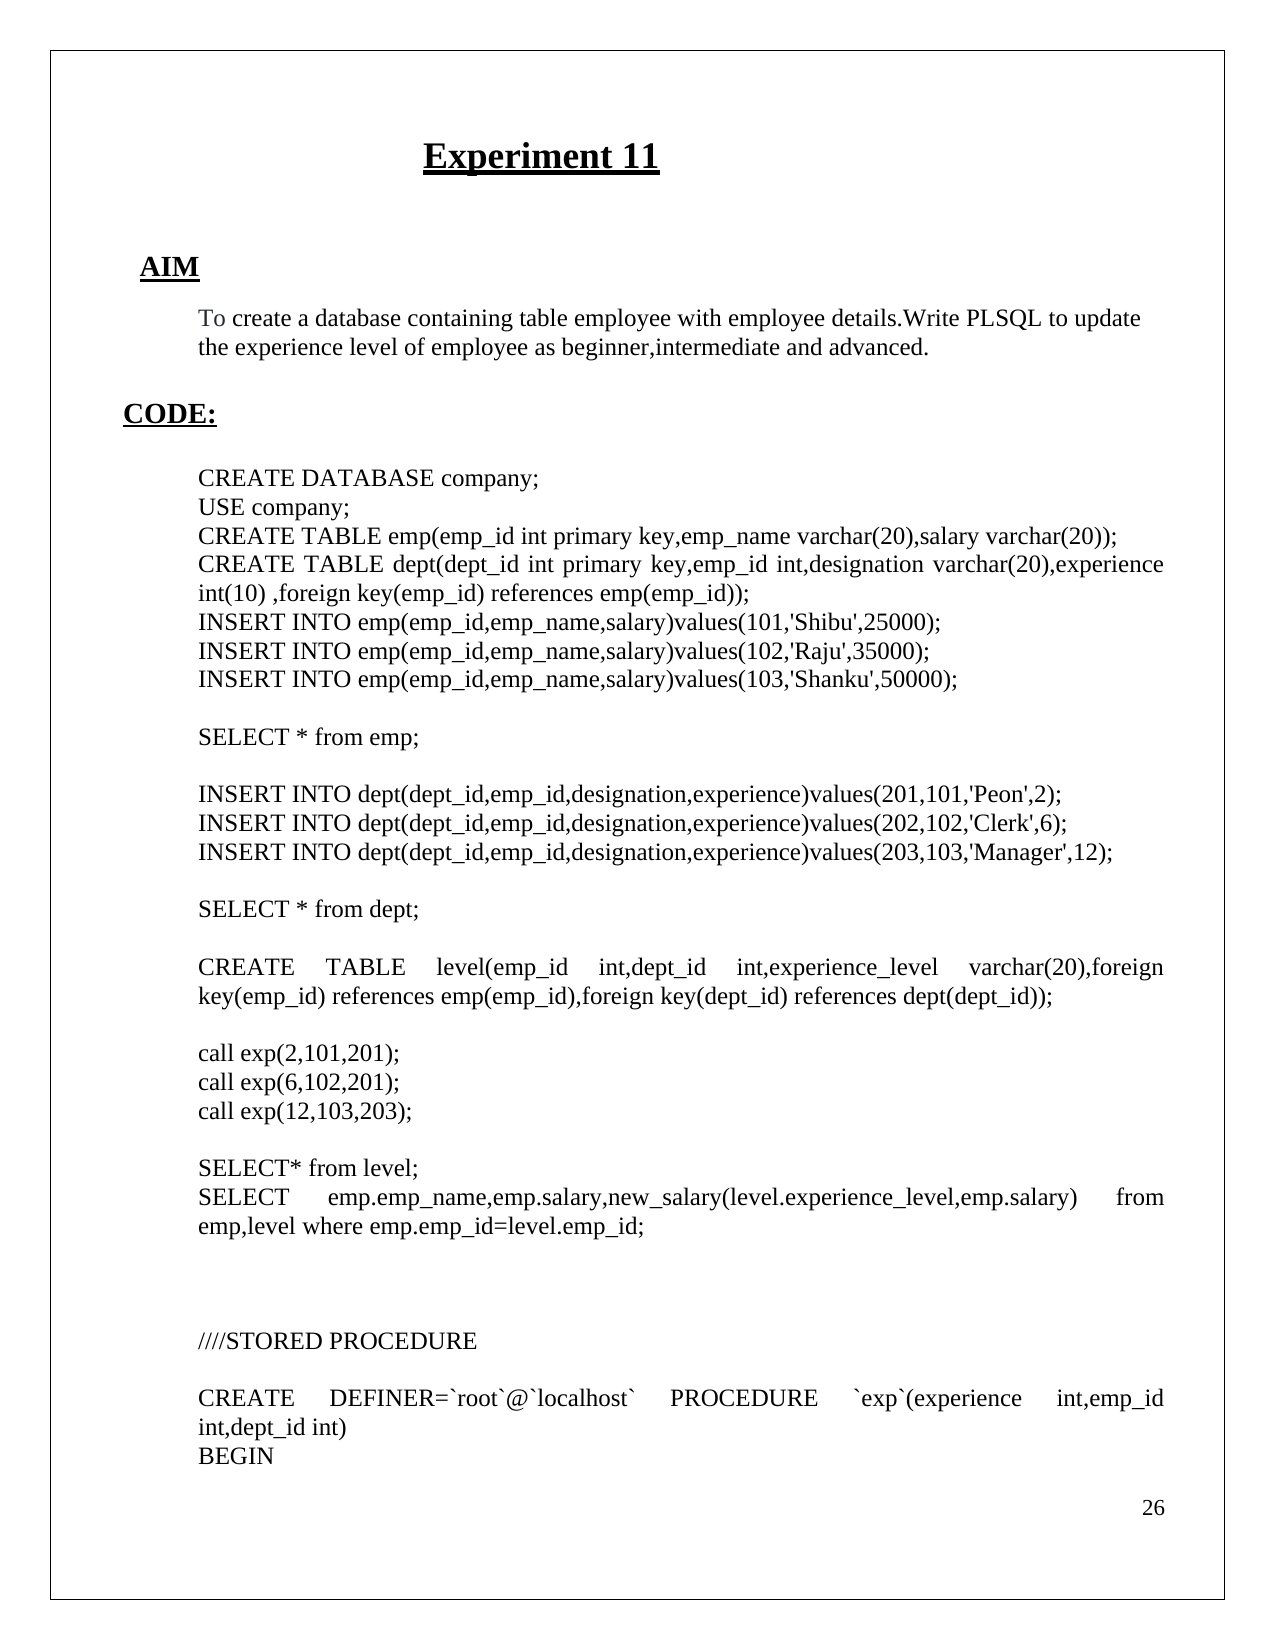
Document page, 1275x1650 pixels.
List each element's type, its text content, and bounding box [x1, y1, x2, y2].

text INSERT INTO dept(dept_id,emp_id,designation,experience)values(203,103,'Manager',12); [198, 837, 1164, 866]
text BEGIN [198, 1441, 1164, 1469]
text ////STORED PROCEDURE [198, 1326, 1164, 1354]
text CREATE DATABASE company; [198, 463, 1164, 492]
text SELECT* from level; [198, 1153, 1164, 1182]
text CREATE DEFINER=`root`@`localhost` PROCEDURE `exp`(experience int,emp_id int,dept_id int) [198, 1383, 1164, 1441]
text INSERT INTO emp(emp_id,emp_name,salary)values(102,'Raju',35000); [198, 636, 1164, 664]
text CODE: [123, 396, 1164, 430]
text SELECT emp.emp_name,emp.salary,new_salary(level.experience_level,emp.salary) from emp,level where emp.emp_id=level.emp_id; [198, 1182, 1164, 1239]
text call exp(12,103,203); [198, 1096, 1164, 1124]
text CREATE TABLE level(emp_id int,dept_id int,experience_level varchar(20),foreign key(emp_id) references emp(emp_id),foreign key(dept_id) references dept(dept_id)); [198, 952, 1164, 1009]
subtitle AIM [139, 249, 1164, 283]
text SELECT * from emp; [198, 722, 1164, 751]
text INSERT INTO dept(dept_id,emp_id,designation,experience)values(202,102,'Clerk',6); [198, 808, 1164, 837]
text CREATE TABLE emp(emp_id int primary key,emp_name varchar(20),salary varchar(20)); [198, 521, 1164, 549]
text call exp(2,101,201); [198, 1038, 1164, 1067]
text SELECT * from dept; [198, 894, 1164, 923]
text INSERT INTO emp(emp_id,emp_name,salary)values(103,'Shanku',50000); [198, 664, 1164, 693]
subtitle Experiment 11 [417, 133, 1015, 176]
text INSERT INTO dept(dept_id,emp_id,designation,experience)values(201,101,'Peon',2); [198, 779, 1164, 808]
text INSERT INTO emp(emp_id,emp_name,salary)values(101,'Shibu',25000); [198, 607, 1164, 636]
text CREATE TABLE dept(dept_id int primary key,emp_id int,designation varchar(20),experience int(10) ,foreign key(emp_id) references emp(emp_id)); [198, 549, 1164, 607]
text To create a database containing table employee with employee details.Write PLSQL to update the experience level of employee as beginner,intermediate and advanced. [198, 303, 1164, 361]
text call exp(6,102,201); [198, 1067, 1164, 1096]
text USE company; [198, 492, 1164, 521]
